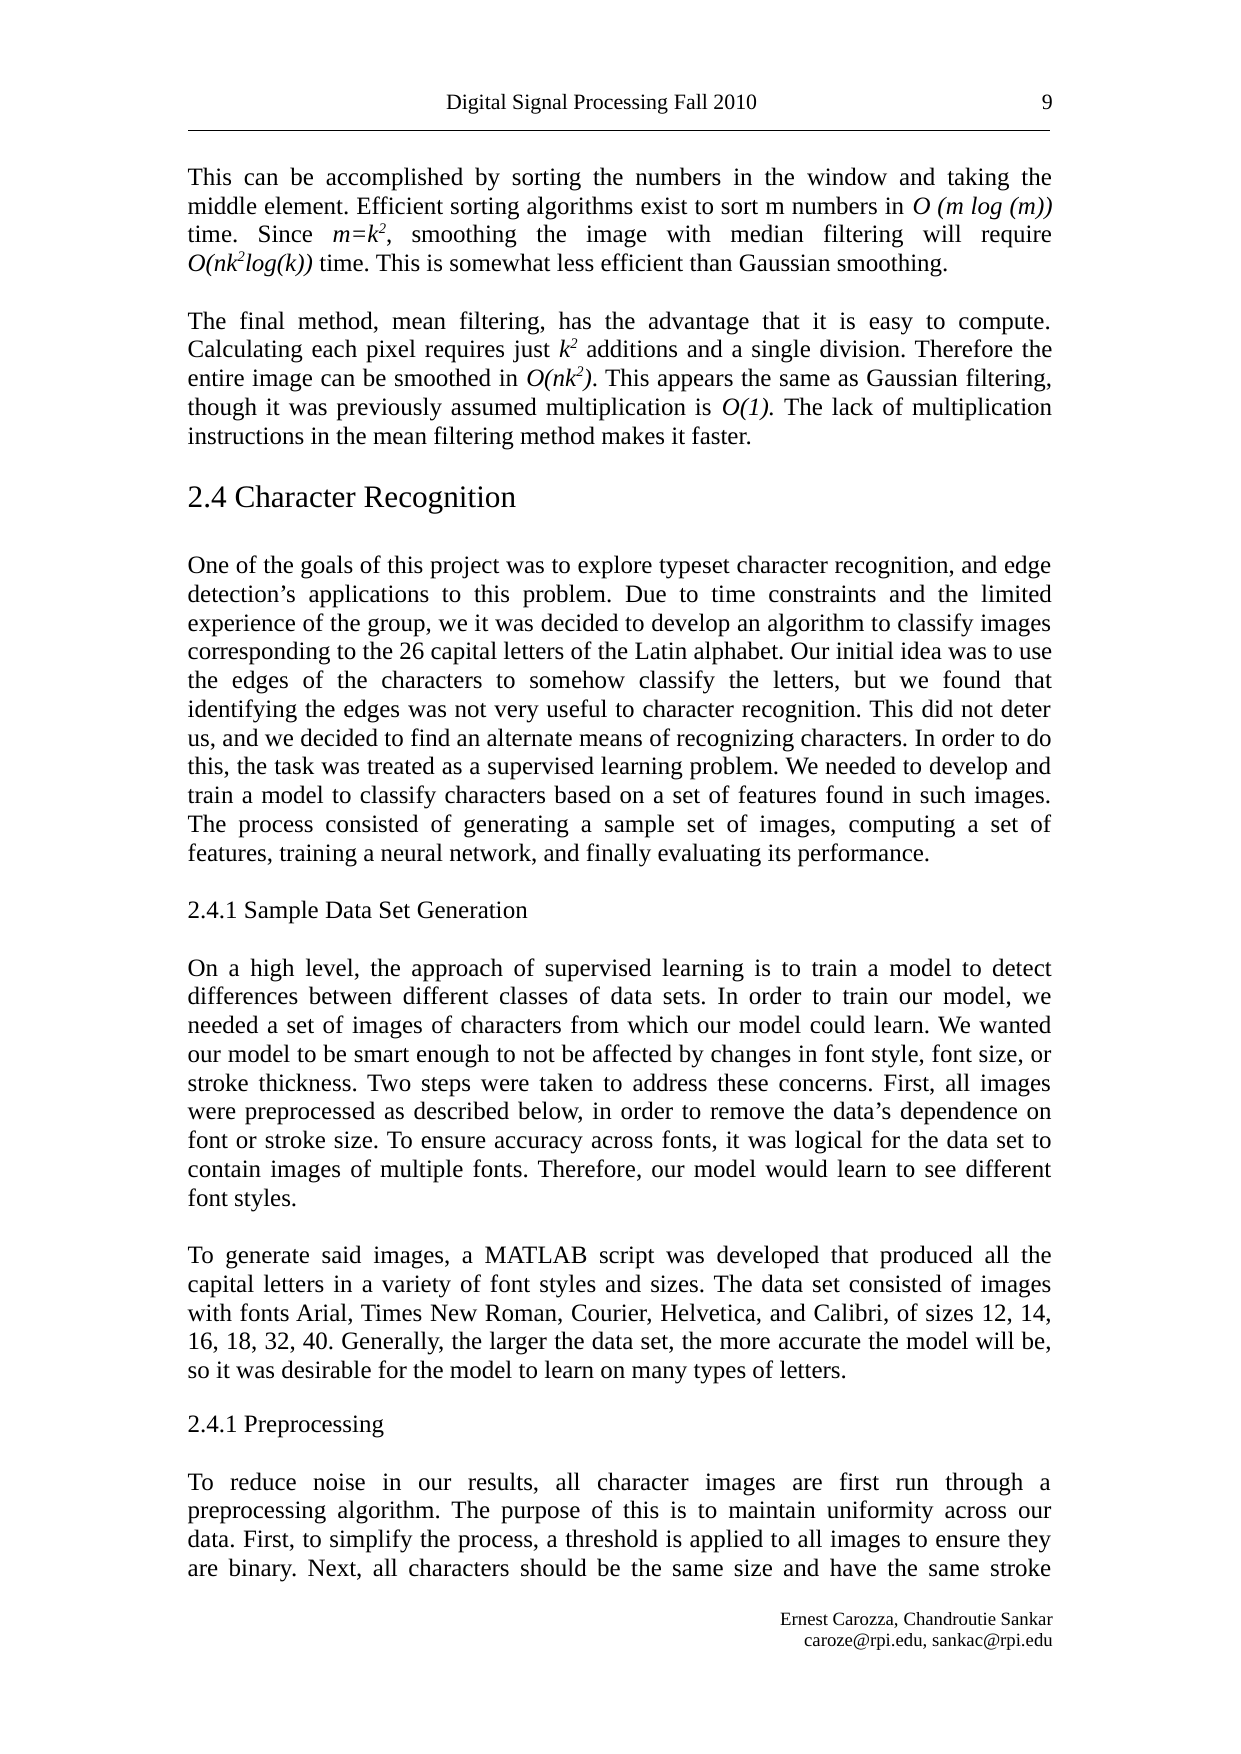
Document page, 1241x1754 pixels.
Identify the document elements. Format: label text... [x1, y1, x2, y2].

text One of the goals of this project was to explore typeset character recognition, and edge detection’s applications to this problem. Due to time constraints and the limited experience of the group, we it was decided to develop an algorithm to classify images corresponding to the 26 capital letters of the Latin alphabet. Our initial idea was to use the edges of the characters to somehow classify the letters, but we found that identifying the edges was not very useful to character recognition. This did not deter us, and we decided to find an alternate means of recognizing characters. In order to do this, the task was treated as a supervised learning problem. We needed to develop and train a model to classify characters based on a set of features found in such images. The process consisted of generating a sample set of images, computing a set of features, training a neural network, and finally evaluating its performance. [187, 636, 1053, 953]
text To generate said images, a MATLAB script was developed that produced all the capital letters in a variety of font styles and sizes. The data set consisted of images with fonts Arial, Times New Roman, Courier, Helvetica, and Calibri, of sizes 12, 14, 16, 18, 32, 40. Generally, the larger the data set, the more accurate the model will be, so it was desirable for the model to learn on many types of letters. [187, 1326, 1053, 1470]
text The final method, mean filtering, has the advantage that it is easy to compute. Calculating each pixel requires just k2 additions and a single division. Therefore the entire image can be smoothed in O(nk2). This appears the same as Gaussian filtering, though it was previously assumed multiplication is O(1). The lack of multiplication instructions in the mean filtering method makes it faster. [187, 392, 1053, 536]
text 2.4.1 Preprocessing [187, 1495, 1053, 1524]
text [187, 162, 1053, 191]
text On a high level, the approach of supervised learning is to train a model to detect differences between different classes of data sets. In order to train our model, we needed a set of images of characters from which our model could learn. We wanted our model to be smart enough to not be affected by changes in font style, font size, or stroke thickness. Two steps were taken to address these concerns. First, all images were preprocessed as described below, in order to remove the data’s dependence on font or stroke size. To ensure accuracy across fonts, it was logical for the data set to contain images of multiple fonts. Therefore, our model would learn to see different font styles. [187, 1039, 1053, 1298]
text 2.4 Character Recognition [187, 564, 1053, 600]
text 2.4.1 Sample Data Set Generation [187, 981, 1053, 1010]
text Median filtering requires finding the median number in the window of k2 elements. This can be accomplished by sorting the numbers in the window and taking the middle element. Efficient sorting algorithms exist to sort m numbers in O (m log (m)) time. Since m=k2, smoothing the image with median filtering will require O(nk2log(k)) time. This is somewhat less efficient than Gaussian smoothing. [187, 219, 1053, 363]
